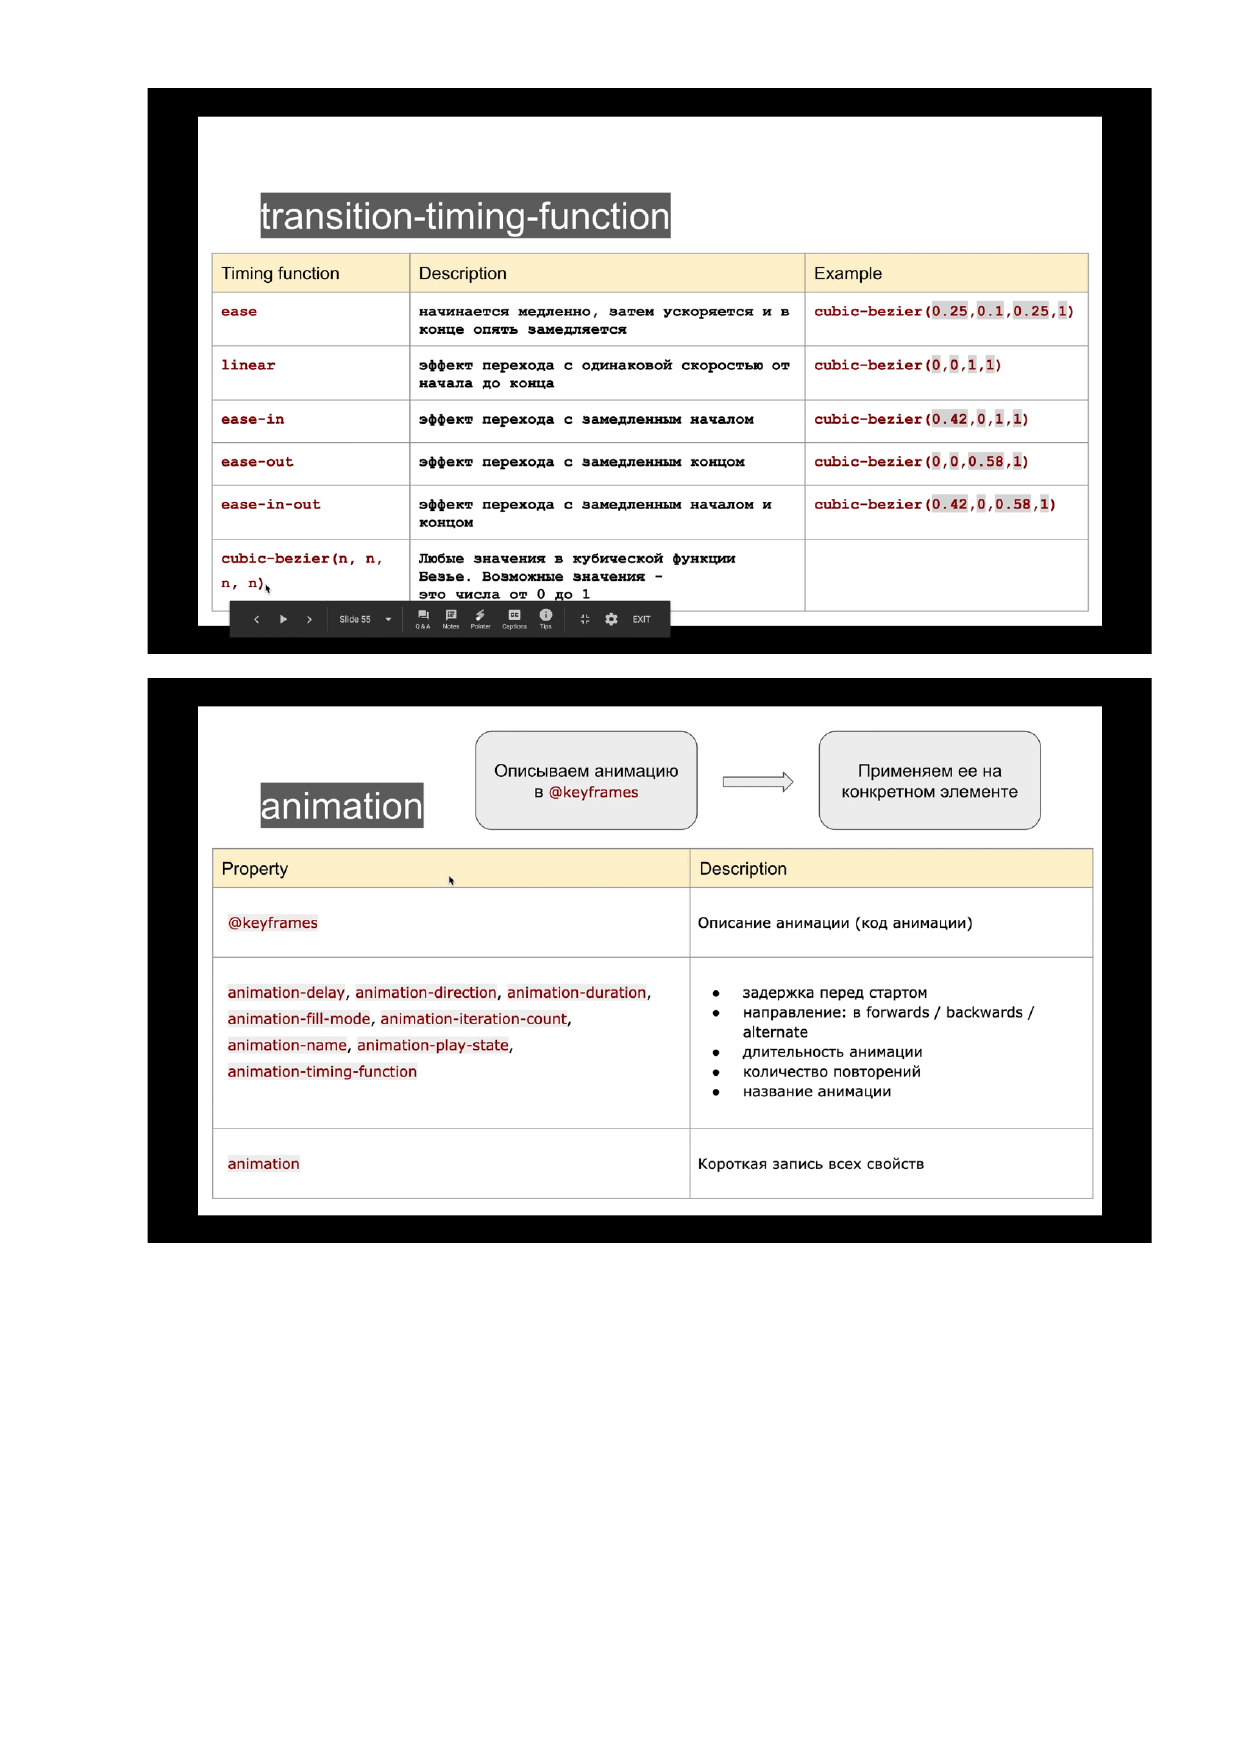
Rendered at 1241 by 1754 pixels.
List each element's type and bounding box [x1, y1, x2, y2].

picture [147, 678, 1152, 1243]
picture [147, 88, 1152, 654]
